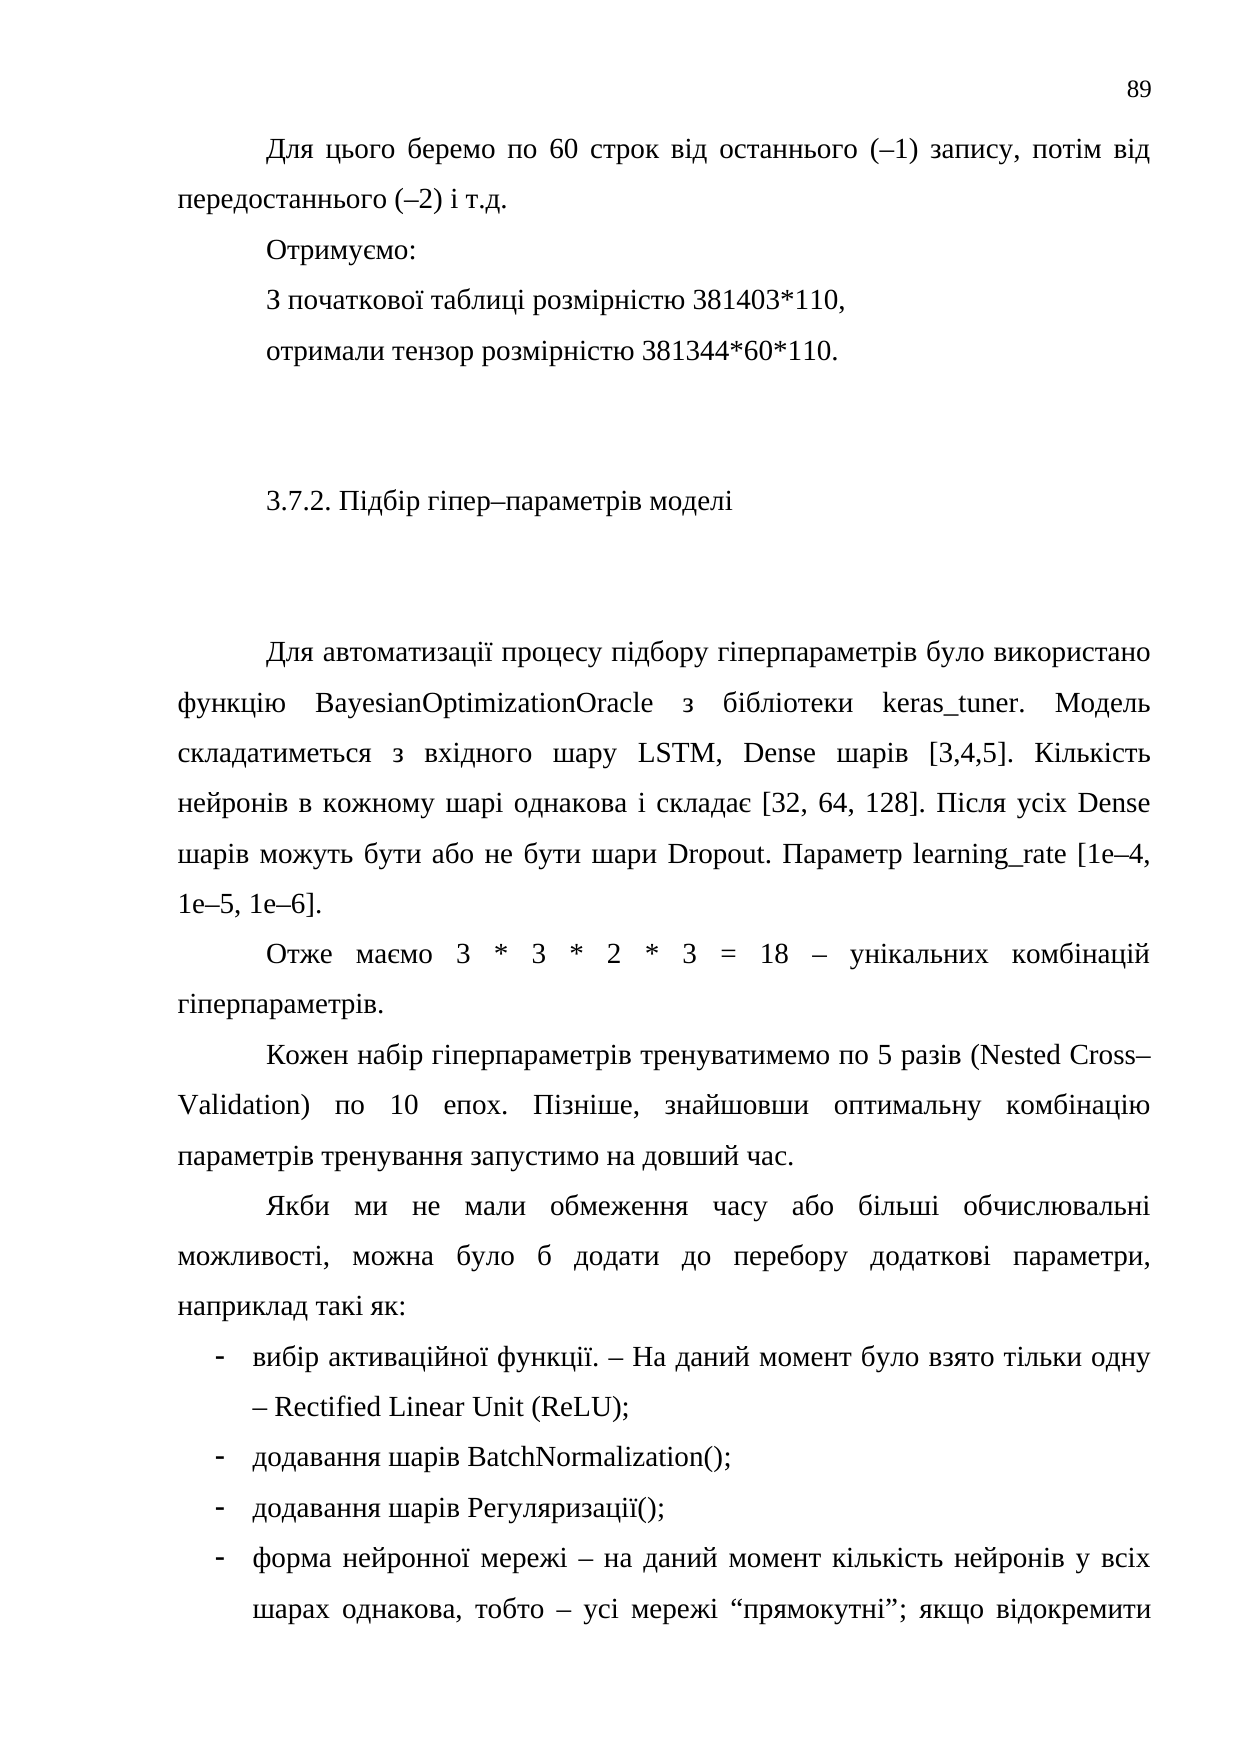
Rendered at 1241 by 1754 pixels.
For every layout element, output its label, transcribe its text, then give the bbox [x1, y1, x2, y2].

text Отримуємо: [177, 232, 1152, 266]
subtitle 3.7.2. Підбір гіпер–параметрів моделі [191, 483, 1152, 517]
text З початкової таблиці розмірністю 381403*110, [177, 282, 1152, 316]
text Якби ми не мали обмеження часу або більші обчислювальні можливості, можна було б додати до перебору додаткові параметри, наприклад такі як: [177, 1188, 1152, 1322]
text Кожен набір гіперпараметрів тренуватимемо по 5 разів (Nested Cross–Validation) по 10 епох. Пізніше, знайшовши оптимальну комбінацію параметрів тренування запустимо на довший час. [177, 1037, 1152, 1171]
text отримали тензор розмірністю 381344*60*110. [177, 333, 1152, 366]
text Для цього беремо по 60 строк від останнього (–1) запису, потім від передостаннього (–2) і т.д. [177, 131, 1152, 215]
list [215, 1540, 1152, 1624]
list вибір активаційної функції. – На даний момент було взято тільки одну – Rectified Linear Unit (ReLU); [215, 1339, 1152, 1423]
list додавання шарів BatchNormalization(); [215, 1439, 1152, 1473]
text Отже маємо 3 * 3 * 2 * 3 = 18 – унікальних комбінацій гіперпараметрів. [177, 936, 1152, 1020]
list додавання шарів Регуляризації(); [215, 1490, 1152, 1524]
text Для автоматизації процесу підбору гіперпараметрів було використано функцію BayesianOptimizationOracle з бібліотеки keras_tuner. Модель складатиметься з вхідного шару LSTM, Dense шарів [3,4,5]. Кількість нейронів в кожному шарі однакова і складає [32, 64, 128]. Після усіх Dense шарів можуть бути або не бути шари Dropout. Параметр learning_rate [1e–4, 1e–5, 1e–6]. [177, 634, 1152, 919]
